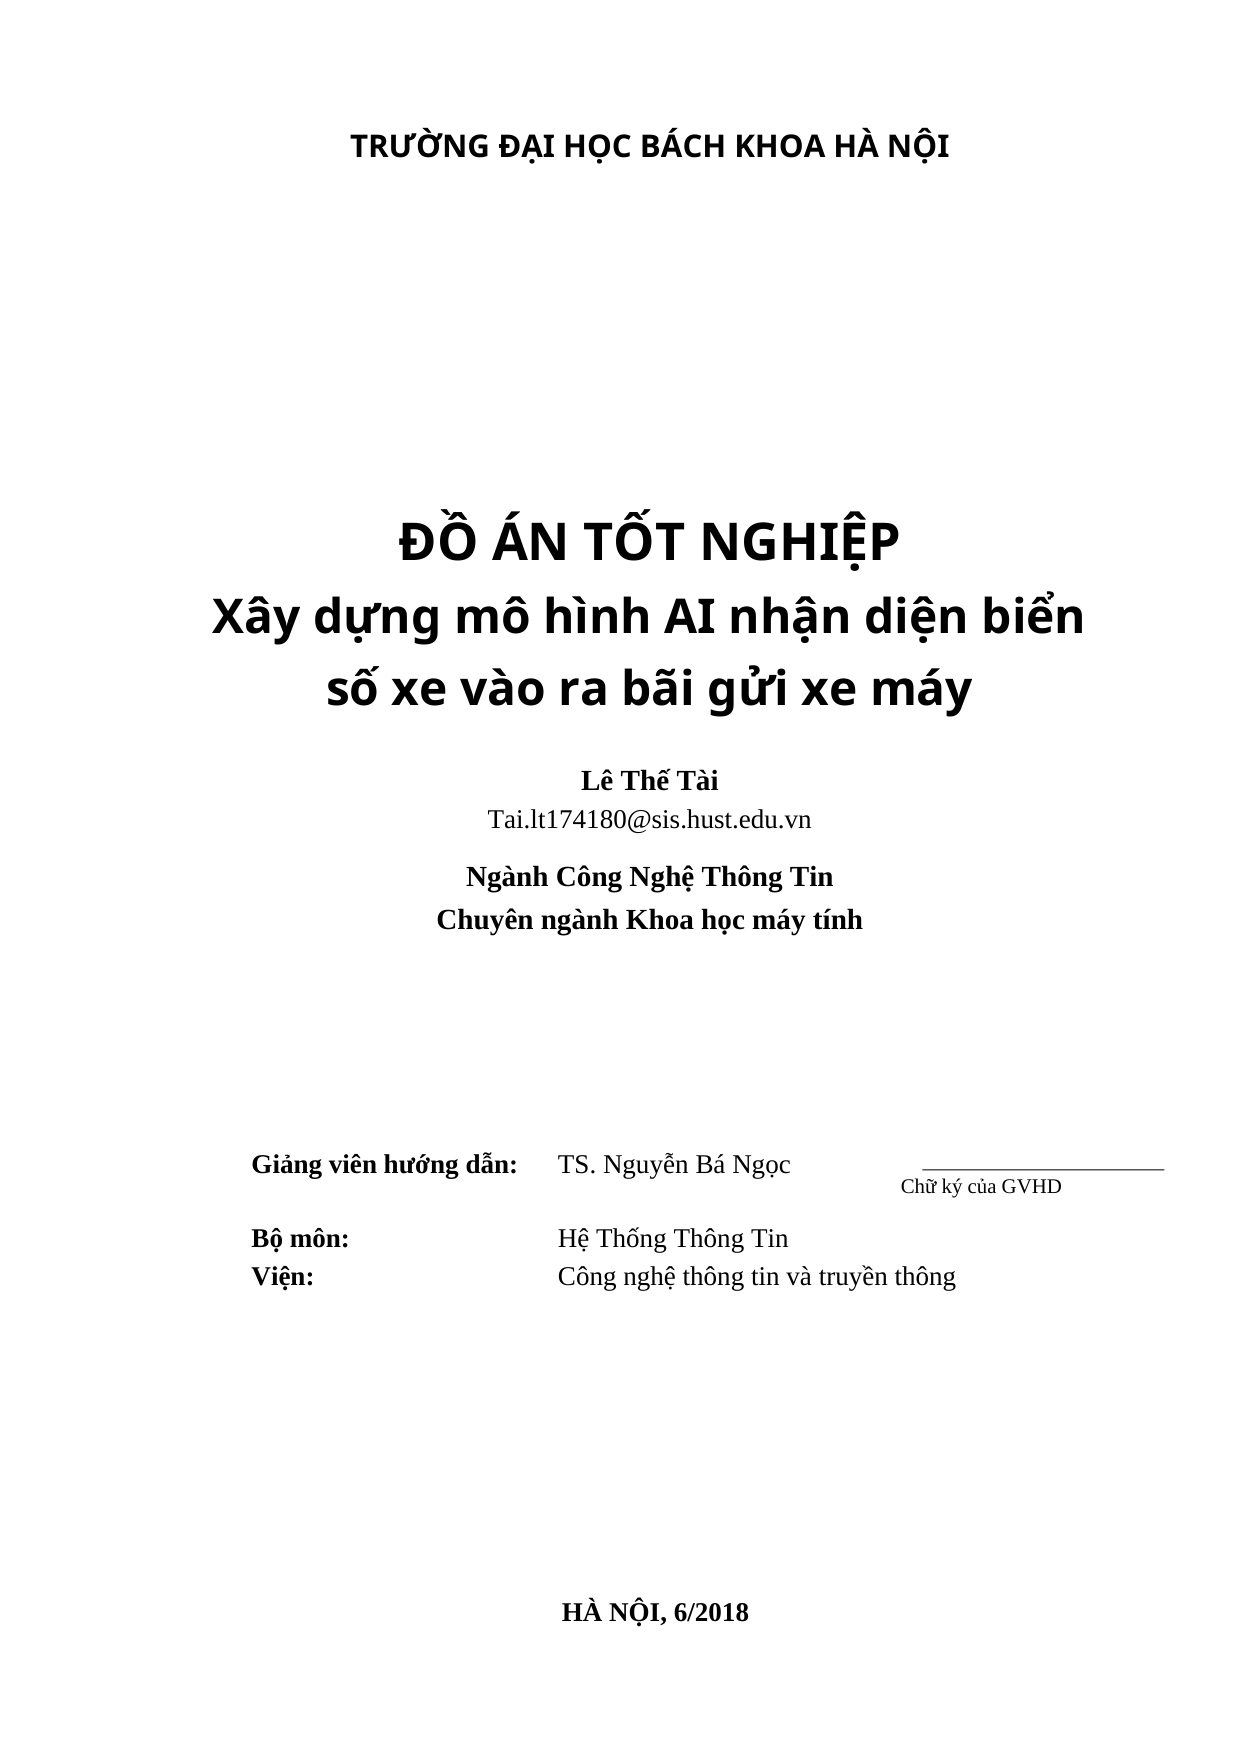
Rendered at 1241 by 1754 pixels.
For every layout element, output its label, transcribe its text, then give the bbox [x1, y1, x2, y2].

text Ngành Công Nghệ Thông Tin [207, 859, 1092, 893]
text Tai.lt174180@sis.hust.edu.vn [207, 803, 1092, 834]
text Chuyên ngành Khoa học máy tính [207, 902, 1092, 936]
table_cell Công nghệ thông tin và truyền thông [546, 1254, 1104, 1366]
table_cell HÀ NỘI, 6/2018 [207, 1366, 1104, 1628]
table_header TS. Nguyễn Bá Ngọc [546, 1141, 1104, 1179]
subtitle ĐỒ ÁN TỐT NGHIỆP [207, 504, 1092, 575]
text Lê Thế Tài [207, 763, 1092, 797]
table_cell Viện: [207, 1254, 546, 1366]
subtitle Xây dựng mô hình AI nhận diện biển số xe vào ra bãi gửi xe máy [207, 582, 1092, 719]
table_cell Bộ môn: [207, 1179, 546, 1254]
table_header Giảng viên hướng dẫn: [207, 1141, 546, 1179]
subtitle TRƯỜNG ĐẠI HỌC BÁCH KHOA HÀ NỘI [207, 124, 1092, 167]
table_cell Hệ Thống Thông Tin [546, 1179, 1104, 1254]
